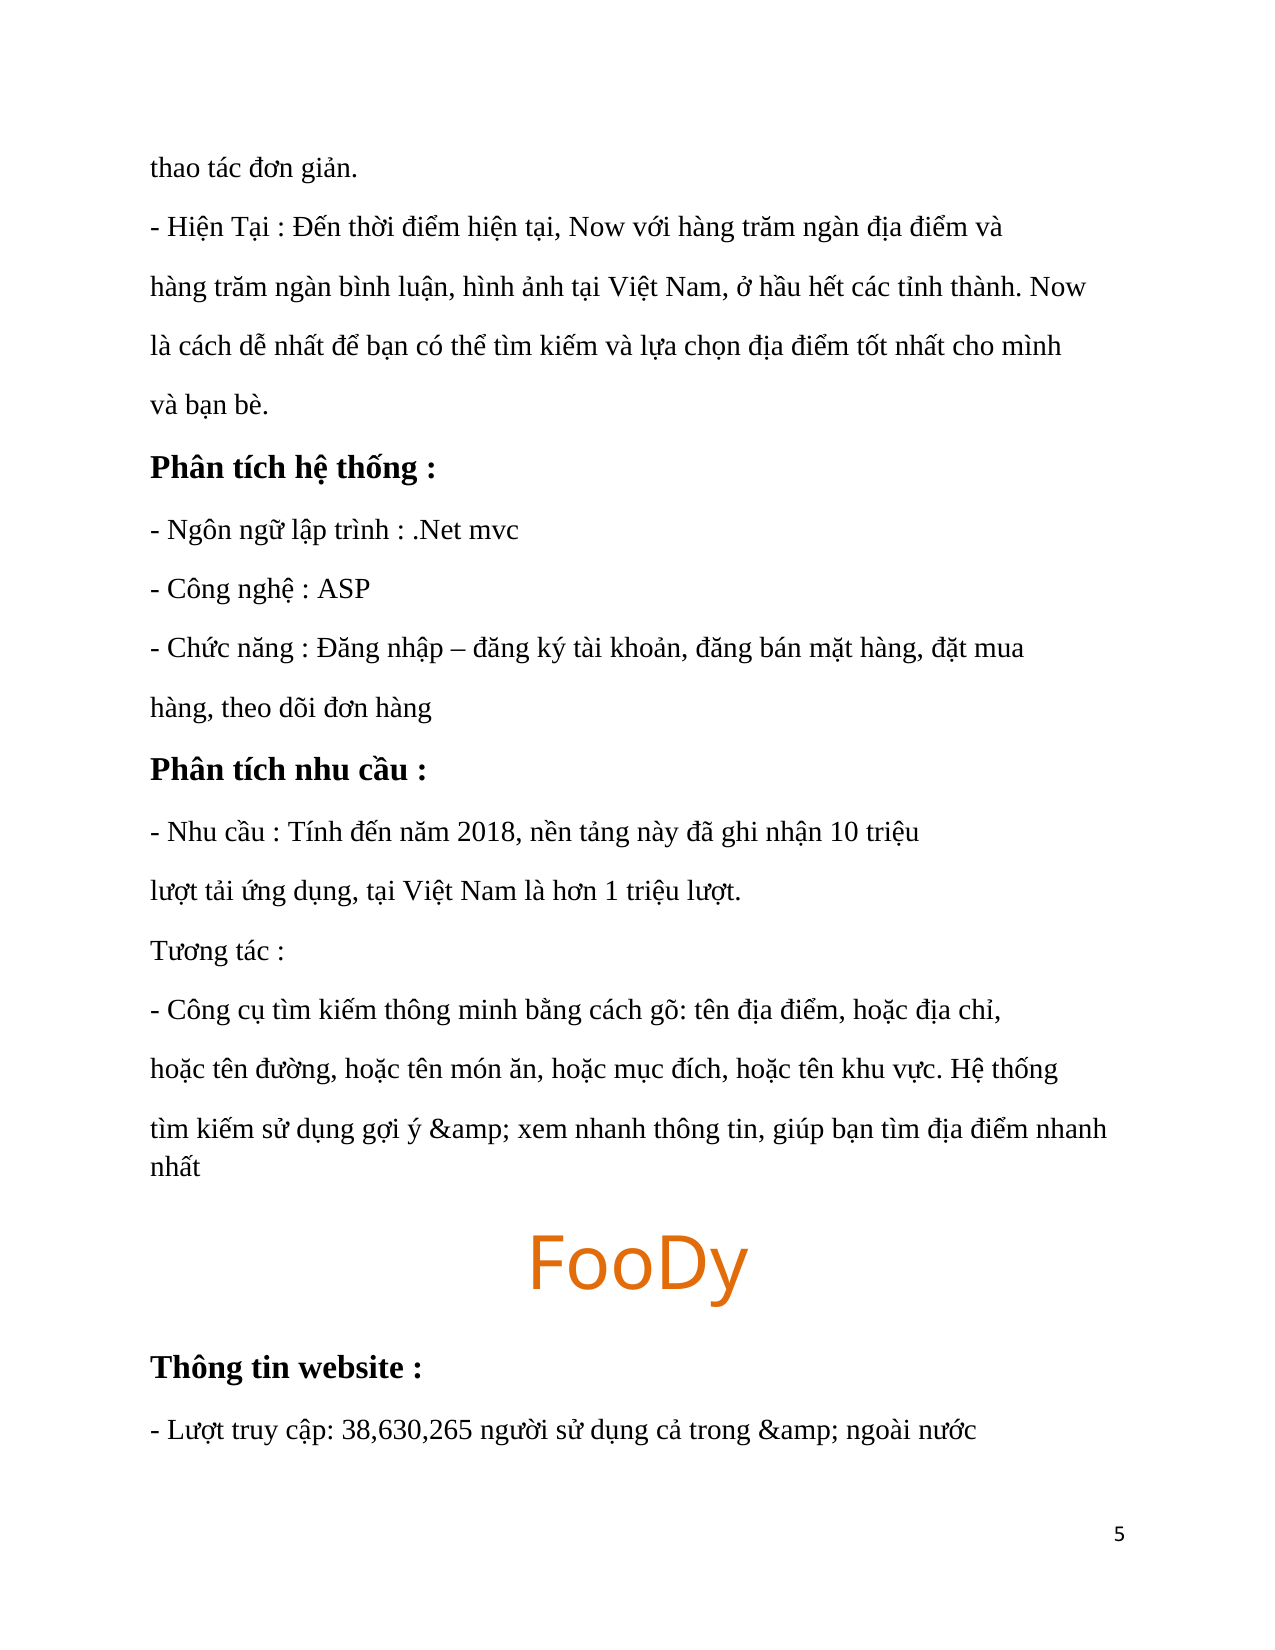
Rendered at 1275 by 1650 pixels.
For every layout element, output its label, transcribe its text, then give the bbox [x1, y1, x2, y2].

text - Chức năng : Đăng nhập – đăng ký tài khoản, đăng bán mặt hàng, đặt mua [150, 631, 1125, 664]
text - Công cụ tìm kiếm thông minh bằng cách gõ: tên địa điểm, hoặc địa chỉ, [150, 992, 1125, 1026]
text Phân tích hệ thống : [150, 447, 1125, 485]
text lượt tải ứng dụng, tại Việt Nam là hơn 1 triệu lượt. [150, 873, 1125, 907]
text tìm kiếm sử dụng gợi ý &amp; xem nhanh thông tin, giúp bạn tìm địa điểm nhanh nhất [150, 1111, 1125, 1183]
text FooDy [150, 1209, 1125, 1311]
text thao tác đơn giản. [150, 150, 1125, 183]
text - Lượt truy cập: 38,630,265 người sử dụng cả trong &amp; ngoài nước [150, 1412, 1125, 1446]
text Phân tích nhu cầu : [150, 749, 1125, 788]
text - Nhu cầu : Tính đến năm 2018, nền tảng này đã ghi nhận 10 triệu [150, 814, 1125, 848]
text hoặc tên đường, hoặc tên món ăn, hoặc mục đích, hoặc tên khu vực. Hệ thống [150, 1052, 1125, 1085]
text - Ngôn ngữ lập trình : .Net mvc [150, 512, 1125, 545]
text - Công nghệ : ASP [150, 571, 1125, 605]
text Thông tin website : [150, 1347, 1125, 1386]
text Tương tác : [150, 933, 1125, 966]
text và bạn bè. [150, 387, 1125, 421]
text hàng trăm ngàn bình luận, hình ảnh tại Việt Nam, ở hầu hết các tỉnh thành. Now [150, 269, 1125, 302]
text là cách dễ nhất để bạn có thể tìm kiếm và lựa chọn địa điểm tốt nhất cho mình [150, 328, 1125, 362]
text - Hiện Tại : Đến thời điểm hiện tại, Now với hàng trăm ngàn địa điểm và [150, 209, 1125, 243]
text hàng, theo dõi đơn hàng [150, 690, 1125, 723]
